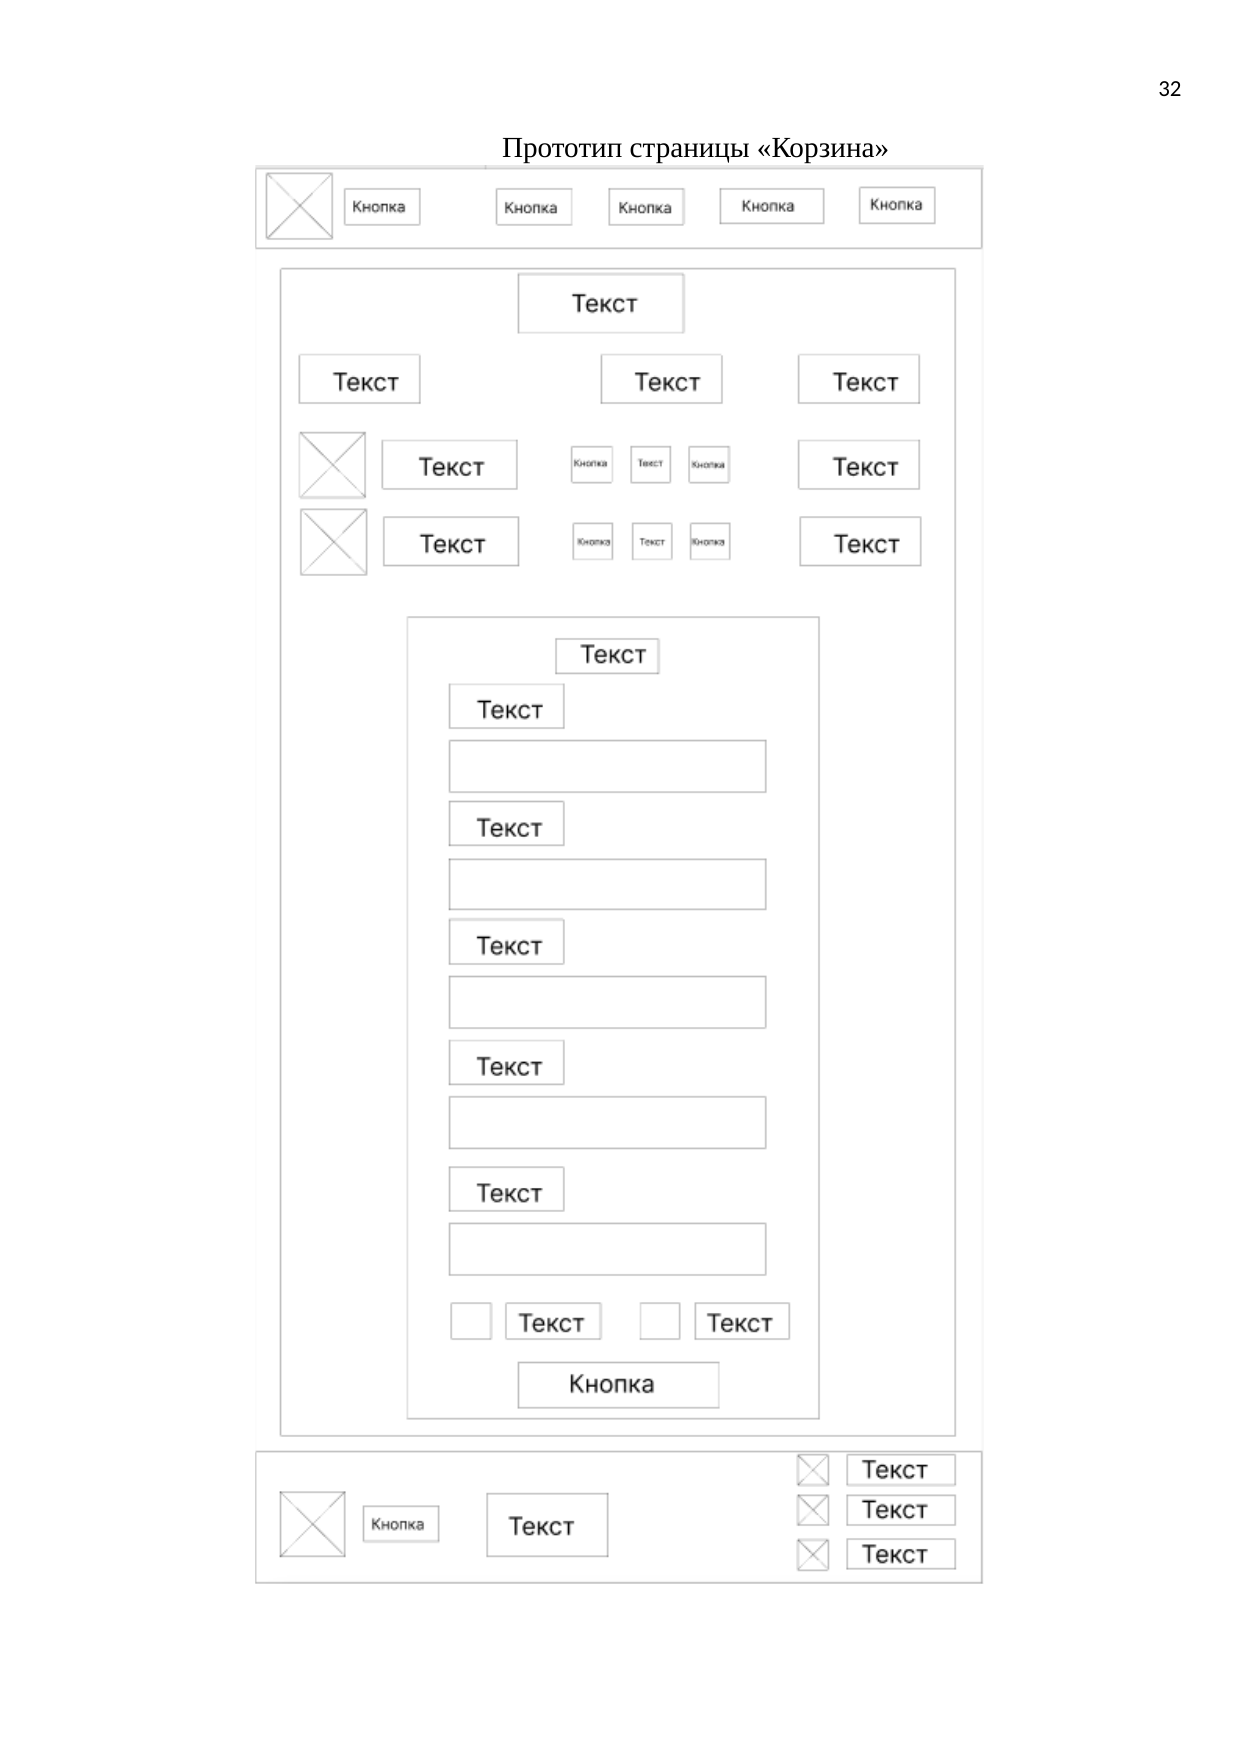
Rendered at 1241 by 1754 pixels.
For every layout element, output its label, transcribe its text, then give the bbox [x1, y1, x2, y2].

text Прототип страницы «Корзина» [136, 130, 1181, 163]
picture [255, 165, 984, 1582]
